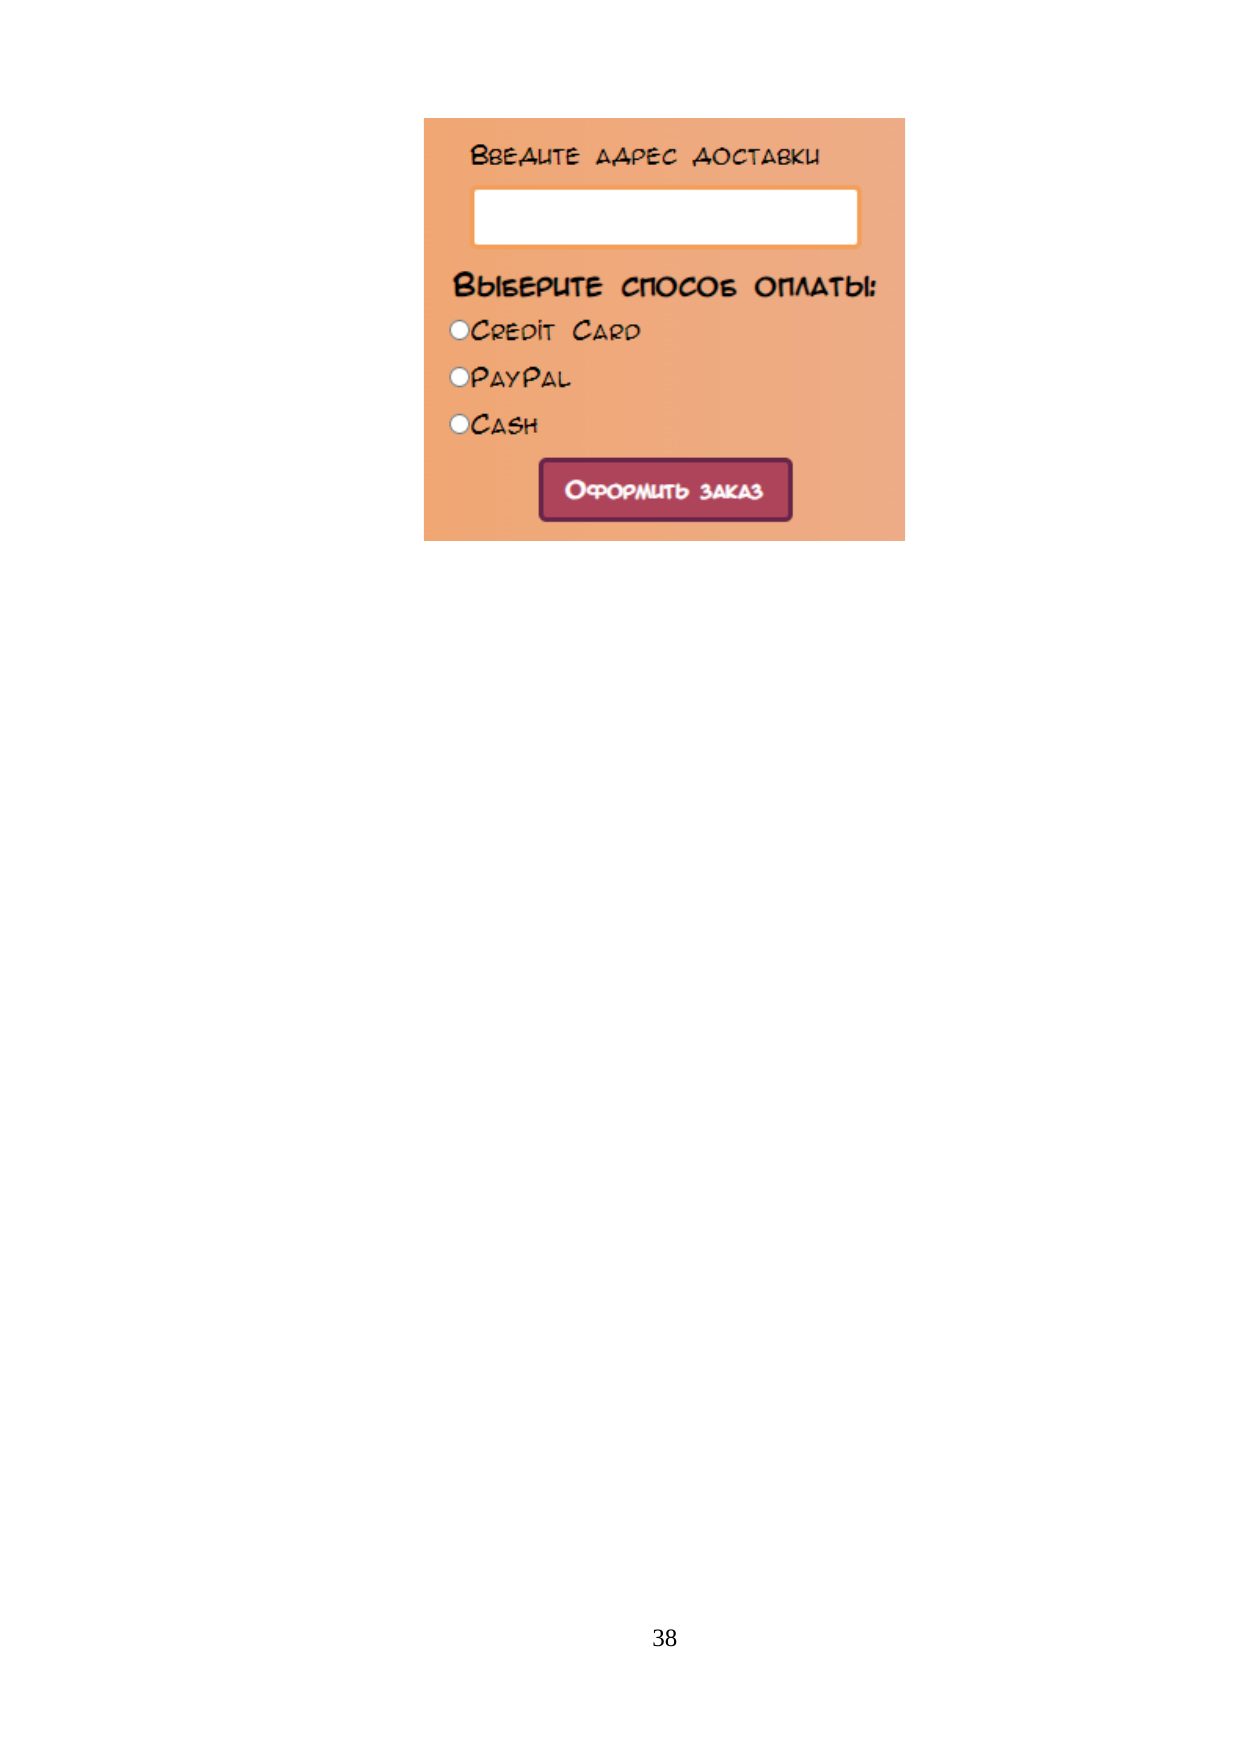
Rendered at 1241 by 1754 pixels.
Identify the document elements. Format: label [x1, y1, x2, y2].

picture [423, 118, 905, 541]
